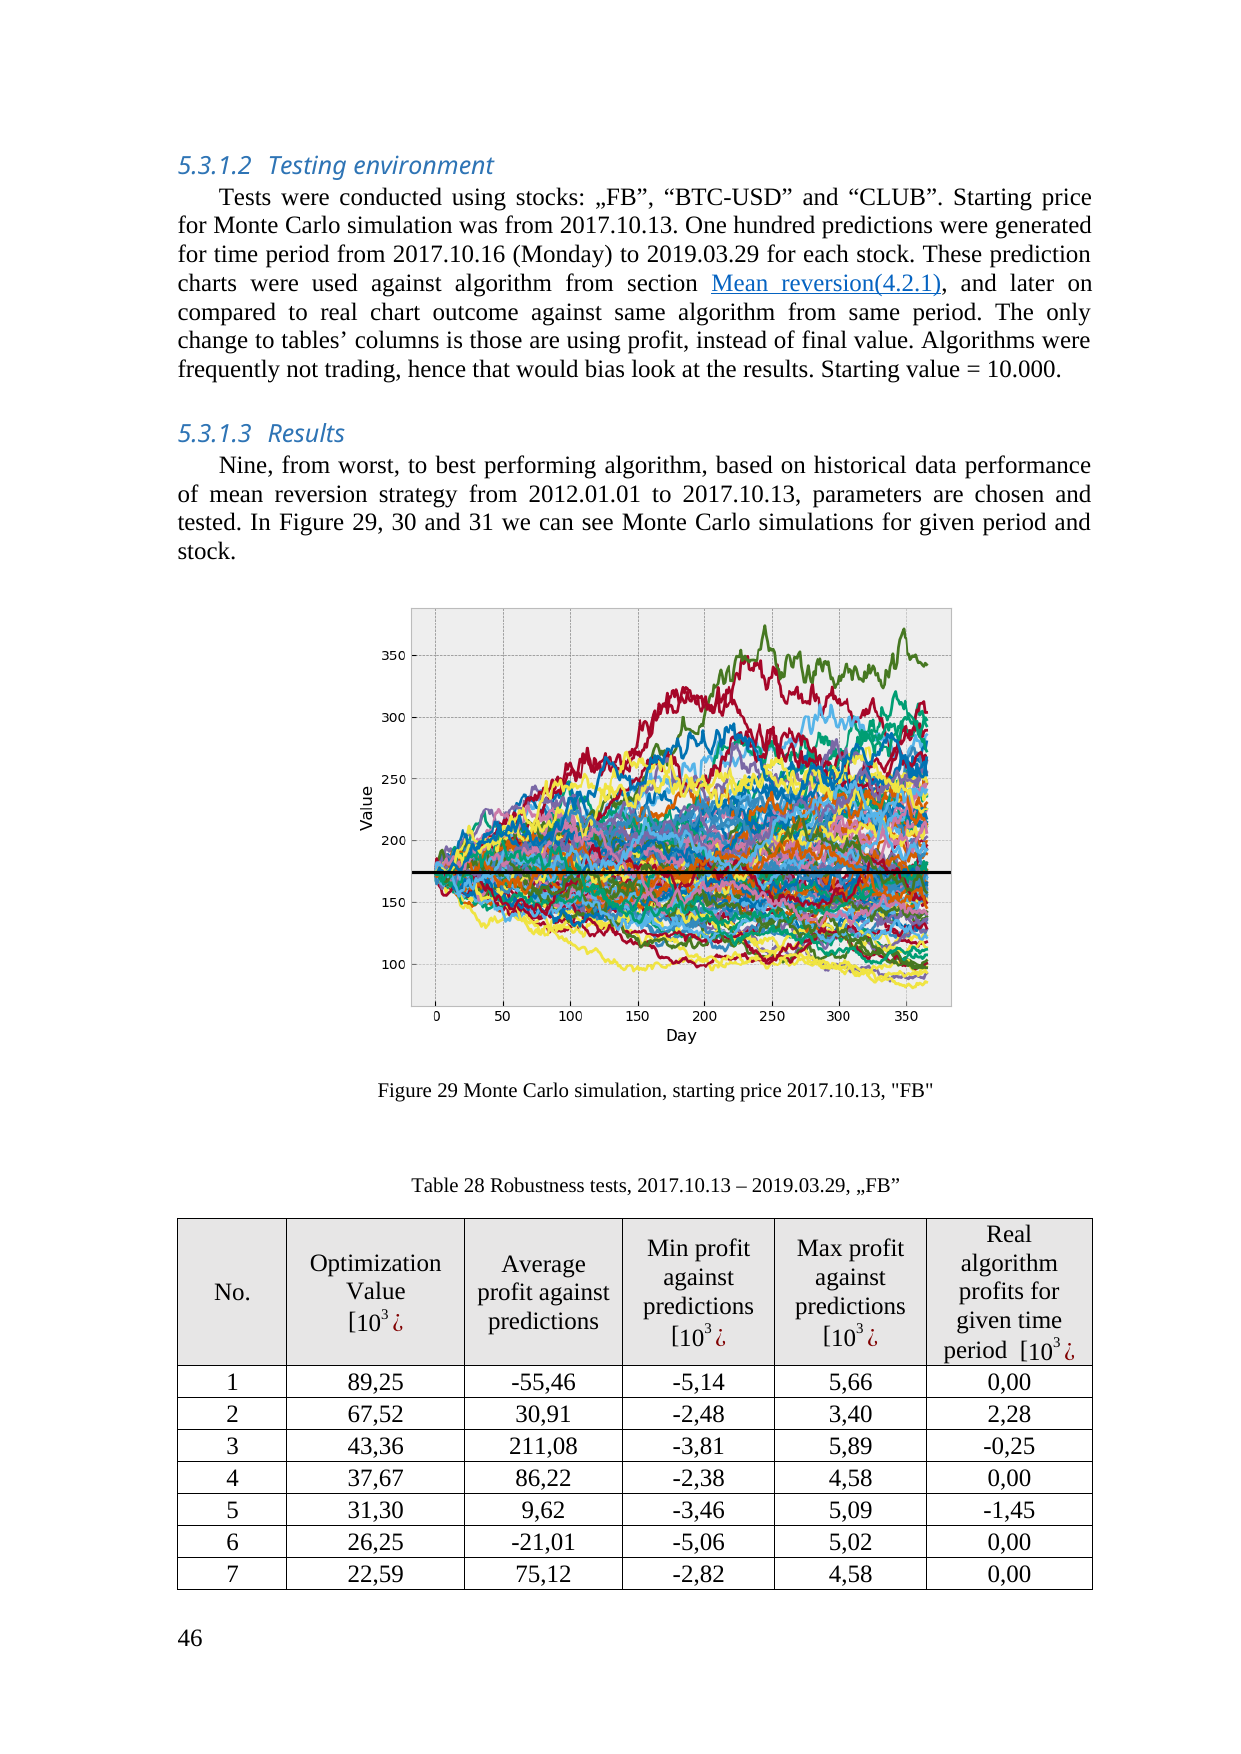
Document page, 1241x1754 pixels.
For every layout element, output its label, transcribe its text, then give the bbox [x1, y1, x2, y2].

table_cell 5,89 [775, 1430, 926, 1461]
subtitle Testing environment [177, 148, 1092, 182]
table_cell 1 [178, 1366, 286, 1397]
table_cell 5 [178, 1494, 286, 1525]
table_cell 0,00 [927, 1462, 1092, 1493]
table_cell 2,28 [927, 1398, 1092, 1429]
table_cell 37,67 [287, 1462, 464, 1493]
table_cell -3,81 [623, 1430, 774, 1461]
table_cell 211,08 [465, 1430, 622, 1461]
table_cell 7 [178, 1558, 286, 1589]
table_header Average profit against predictions [465, 1219, 622, 1365]
table_cell -55,46 [465, 1366, 622, 1397]
table_cell -1,45 [927, 1494, 1092, 1525]
table_cell 0,00 [927, 1366, 1092, 1397]
table_cell 6 [178, 1526, 286, 1557]
table_cell 0,00 [927, 1526, 1092, 1557]
picture [346, 593, 965, 1058]
text Nine, from worst, to best performing algorithm, based on historical data performance of mean reversion strategy from 2012.01.01 to 2017.10.13, parameters are chosen and tested. In Figure 29, 30 and 31 we can see Monte Carlo simulations for given period and stock. [177, 450, 1092, 565]
table_header Real algorithm profits for given time period [ [927, 1219, 1092, 1365]
table_cell 9,62 [465, 1494, 622, 1525]
table_cell 22,59 [287, 1558, 464, 1589]
table_cell 4 [178, 1462, 286, 1493]
table_cell 67,52 [287, 1398, 464, 1429]
table_header Min profit against predictions [ [623, 1219, 774, 1365]
table_cell -21,01 [465, 1526, 622, 1557]
table_cell -2,82 [623, 1558, 774, 1589]
subtitle Results [177, 416, 1092, 450]
table_cell 5,09 [775, 1494, 926, 1525]
text Figure 29 Monte Carlo simulation, starting price 2017.10.13, "FB" [177, 1078, 1092, 1102]
table_cell -5,06 [623, 1526, 774, 1557]
table_cell 4,58 [775, 1558, 926, 1589]
text Table 28 Robustness tests, 2017.10.13 – 2019.03.29, „FB” [177, 1173, 1092, 1197]
table_cell -3,46 [623, 1494, 774, 1525]
table_cell 5,66 [775, 1366, 926, 1397]
table_cell 0,00 [927, 1558, 1092, 1589]
table_cell -5,14 [623, 1366, 774, 1397]
text Tests were conducted using stocks: „FB”, “BTC-USD” and “CLUB”. Starting price for Monte Carlo simulation was from 2017.10.13. One hundred predictions were generated for time period from 2017.10.16 (Monday) to 2019.03.29 for each stock. These prediction charts were used against algorithm from section Mean reversion(4.2.1), and later on compared to real chart outcome against same algorithm from same period. The only change to tables’ columns is those are using profit, instead of final value. Algorithms were frequently not trading, hence that would bias look at the results. Starting value = 10.000. [177, 182, 1092, 383]
table_cell 86,22 [465, 1462, 622, 1493]
table_cell 3 [178, 1430, 286, 1461]
table_cell 26,25 [287, 1526, 464, 1557]
table_header Max profit against predictions [ [775, 1219, 926, 1365]
table_header Optimization Value [ [287, 1219, 464, 1365]
table_cell 2 [178, 1398, 286, 1429]
table_cell 89,25 [287, 1366, 464, 1397]
table_cell 3,40 [775, 1398, 926, 1429]
table_cell 5,02 [775, 1526, 926, 1557]
table_cell 30,91 [465, 1398, 622, 1429]
table_cell -2,48 [623, 1398, 774, 1429]
table_cell 4,58 [775, 1462, 926, 1493]
table_cell 75,12 [465, 1558, 622, 1589]
table_header No. [178, 1219, 286, 1365]
table_cell -0,25 [927, 1430, 1092, 1461]
table_cell 31,30 [287, 1494, 464, 1525]
table_cell 43,36 [287, 1430, 464, 1461]
table_cell -2,38 [623, 1462, 774, 1493]
